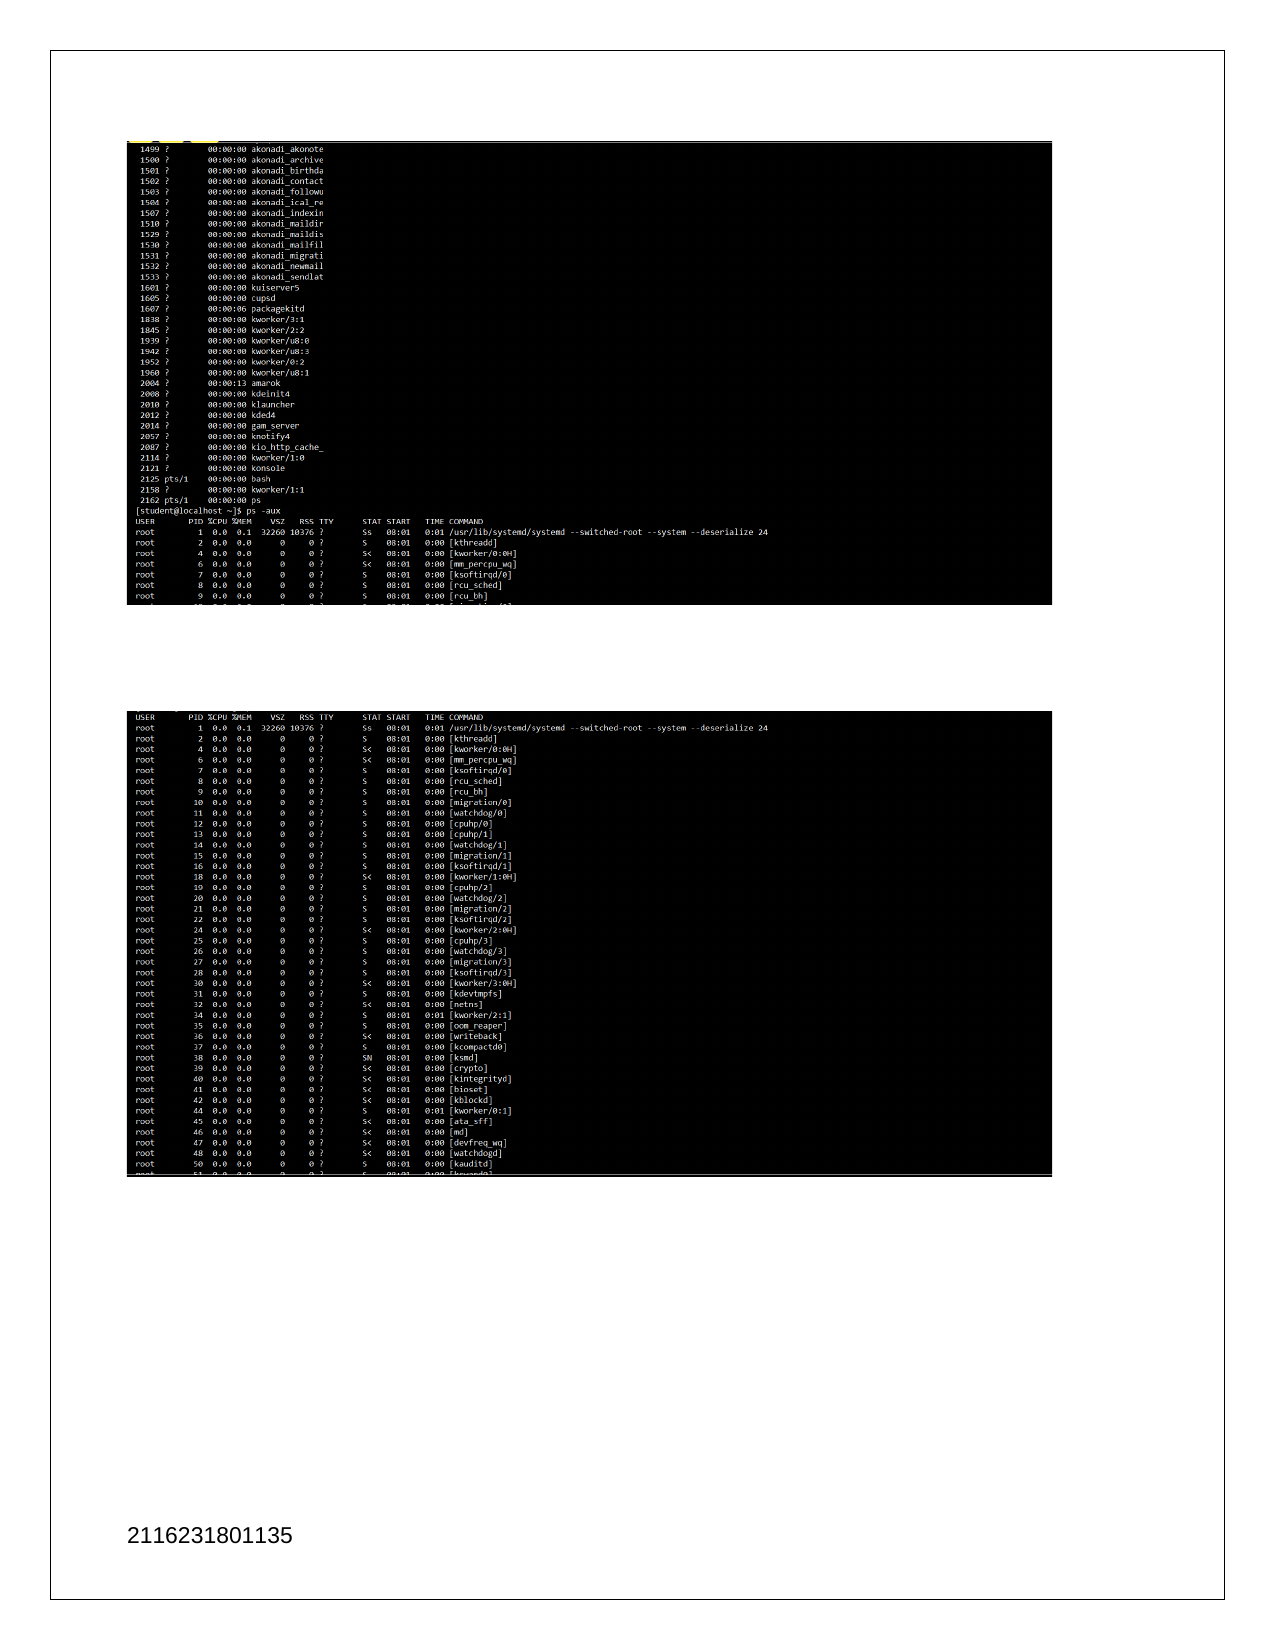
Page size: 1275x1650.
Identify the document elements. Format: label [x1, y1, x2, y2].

picture [126, 711, 1053, 1177]
picture [126, 141, 1053, 605]
